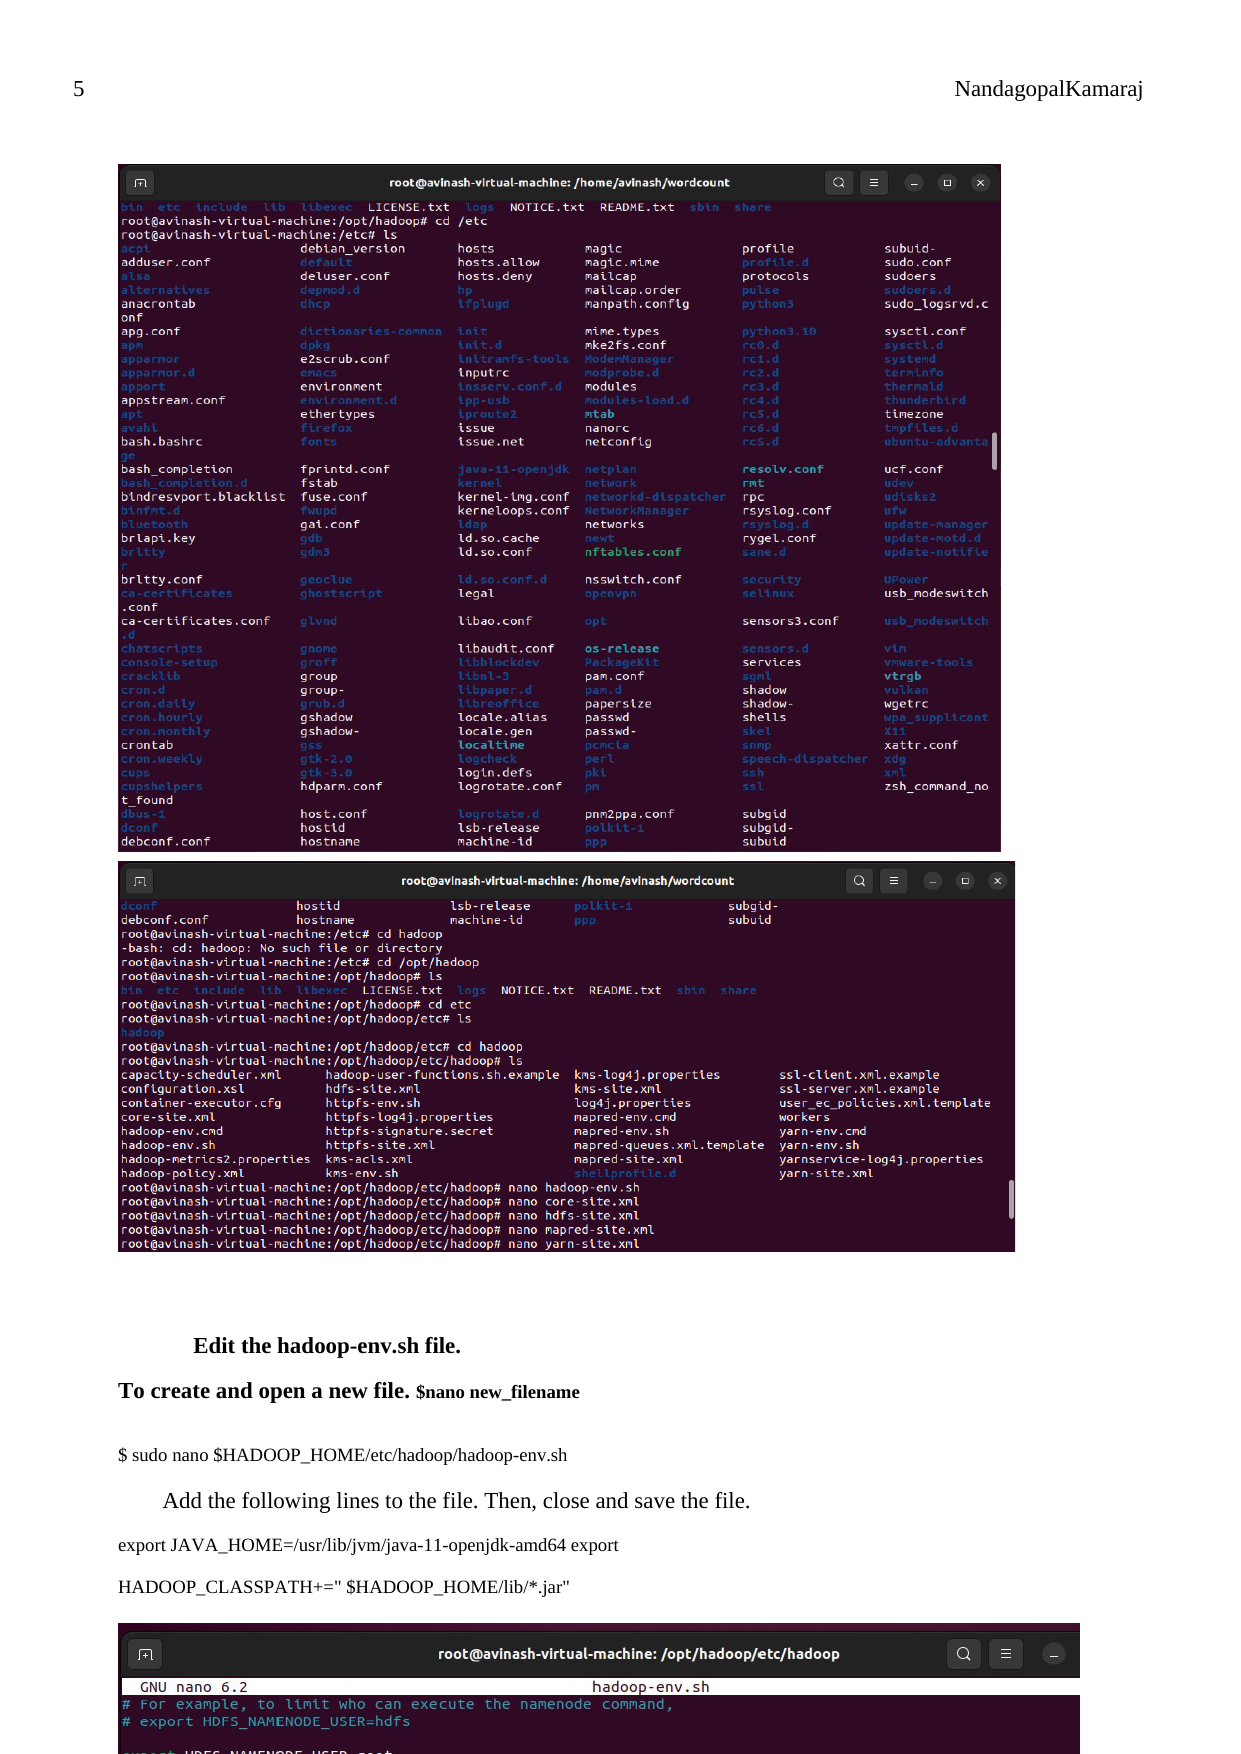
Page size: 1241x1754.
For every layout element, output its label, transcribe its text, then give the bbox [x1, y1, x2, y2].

subtitle Edit the hadoop-env.sh file. [155, 1332, 1165, 1358]
picture [118, 861, 1016, 1252]
picture [118, 1623, 1080, 1754]
text $ sudo nano $HADOOP_HOME/etc/hadoop/hadoop-env.sh [118, 1443, 1165, 1465]
list Add the following lines to the file. Then, close and save the file. export JAVA_HOME=/usr/lib/jvm/java-11-openjdk-amd64 export HADOOP_CLASSPATH+=" $HADOOP_HOME/lib/*.jar" [118, 1487, 751, 1597]
picture [118, 164, 1001, 852]
text To create and open a new file. $nano new_filename [118, 1377, 1165, 1403]
